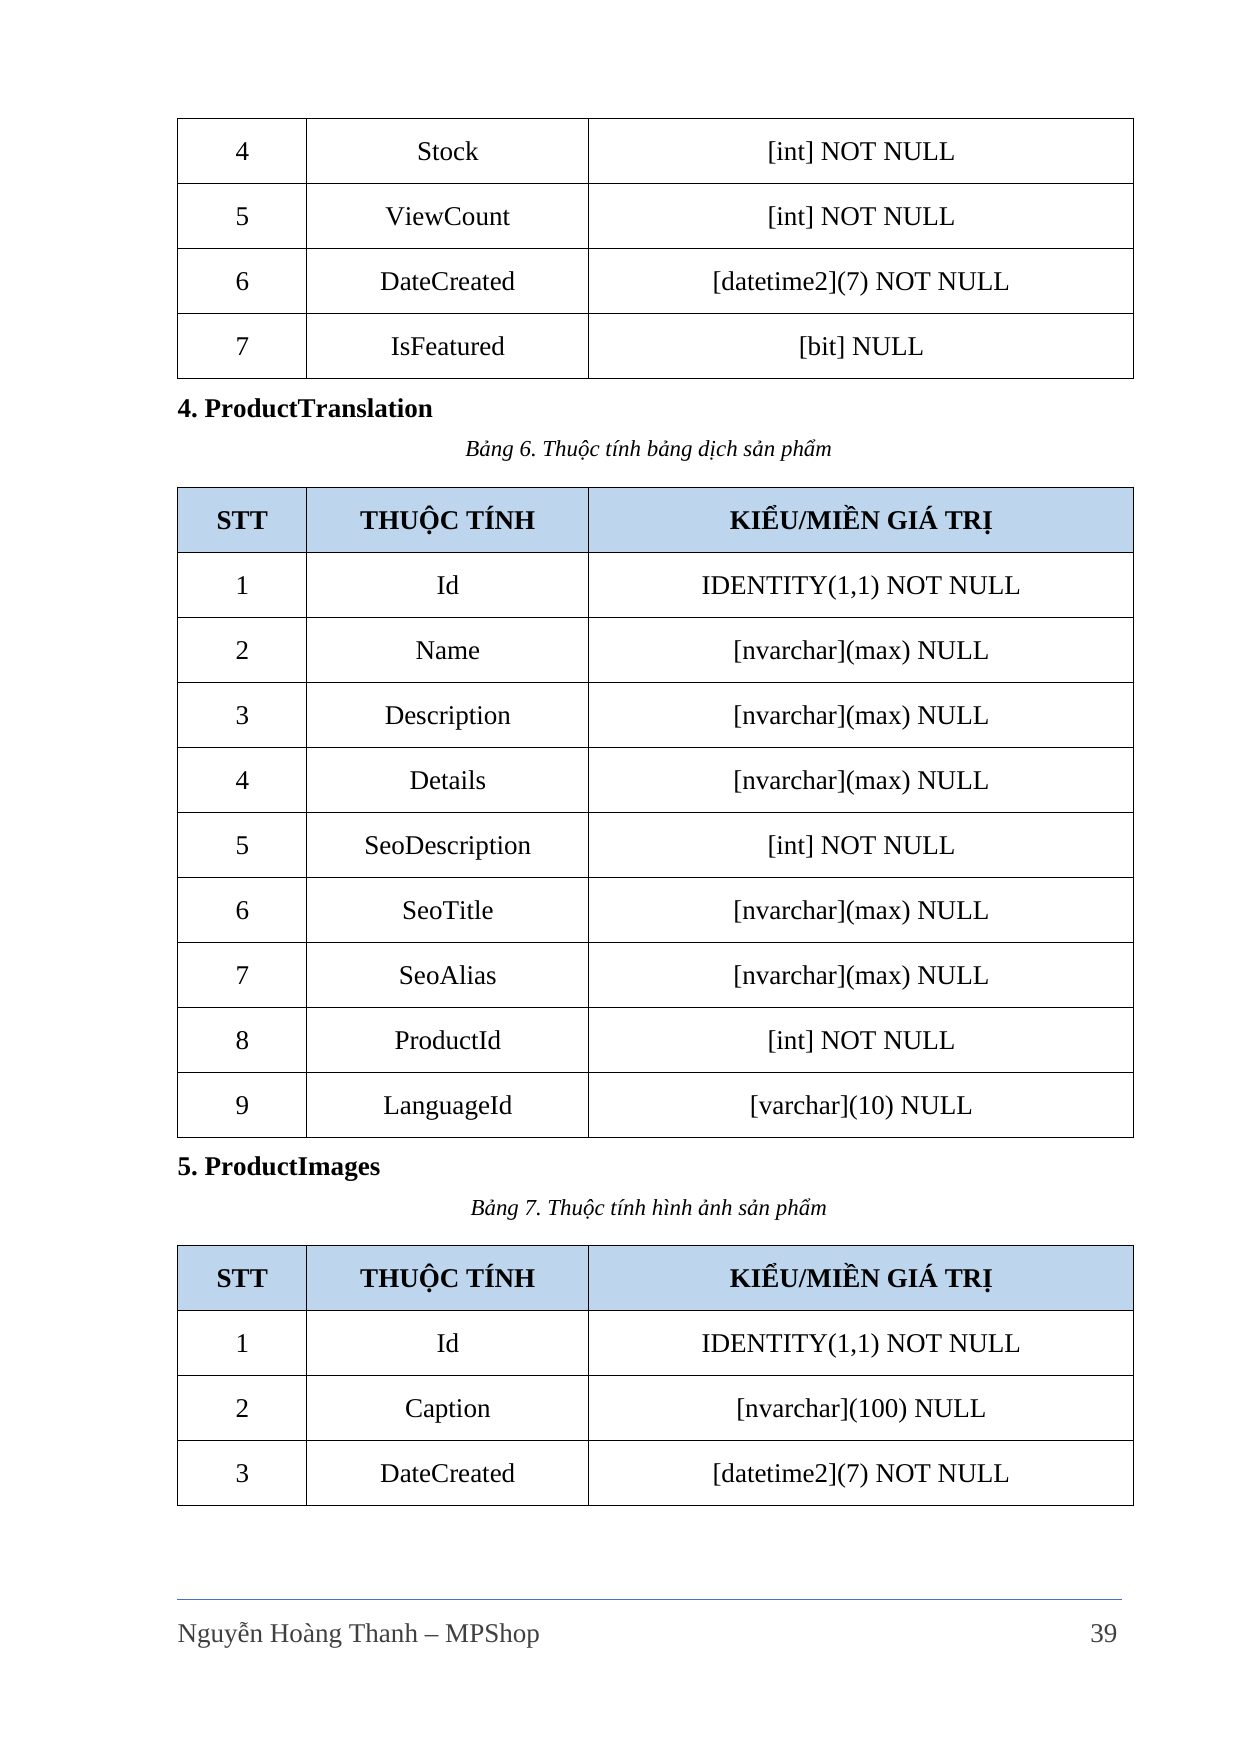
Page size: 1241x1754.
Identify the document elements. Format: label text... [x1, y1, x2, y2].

table_cell 4 [178, 119, 306, 183]
table_cell 2 [178, 618, 306, 682]
table_cell [int] NOT NULL [589, 813, 1133, 877]
table_cell [nvarchar](max) NULL [589, 943, 1133, 1007]
table_cell [int] NOT NULL [589, 184, 1133, 248]
table_cell [nvarchar](100) NULL [589, 1376, 1133, 1440]
table_cell Name [307, 618, 588, 682]
table_cell 5 [178, 184, 306, 248]
table_cell SeoTitle [307, 878, 588, 942]
table_cell [nvarchar](max) NULL [589, 618, 1133, 682]
table_cell [int] NOT NULL [589, 119, 1133, 183]
table_cell 6 [178, 249, 306, 313]
table_header THUỘC TÍNH [307, 488, 588, 552]
table_cell IDENTITY(1,1) NOT NULL [589, 553, 1133, 617]
table_cell IDENTITY(1,1) NOT NULL [589, 1311, 1133, 1375]
table_header KIỂU/MIỀN GIÁ TRỊ [589, 1246, 1133, 1310]
table_cell [int] NOT NULL [589, 1008, 1133, 1072]
table_cell LanguageId [307, 1073, 588, 1137]
table_header KIỂU/MIỀN GIÁ TRỊ [589, 488, 1133, 552]
table_header STT [178, 1246, 306, 1310]
table_cell Stock [307, 119, 588, 183]
table_cell DateCreated [307, 249, 588, 313]
table_cell SeoAlias [307, 943, 588, 1007]
table_cell 3 [178, 683, 306, 747]
table_cell [datetime2](7) NOT NULL [589, 249, 1133, 313]
table_cell 6 [178, 878, 306, 942]
table_cell Details [307, 748, 588, 812]
table_cell [nvarchar](max) NULL [589, 748, 1133, 812]
text 4. ProductTranslation [177, 392, 1122, 423]
table_cell DateCreated [307, 1441, 588, 1505]
table_cell ViewCount [307, 184, 588, 248]
text 5. ProductImages [177, 1150, 1122, 1181]
table_cell 1 [178, 1311, 306, 1375]
table_cell 8 [178, 1008, 306, 1072]
table_header THUỘC TÍNH [307, 1246, 588, 1310]
table_cell [bit] NULL [589, 314, 1133, 378]
table_cell 9 [178, 1073, 306, 1137]
table_cell 7 [178, 943, 306, 1007]
table_cell 3 [178, 1441, 306, 1505]
table_cell Id [307, 553, 588, 617]
table_cell 1 [178, 553, 306, 617]
table_header STT [178, 488, 306, 552]
table_cell [varchar](10) NULL [589, 1073, 1133, 1137]
table_cell [nvarchar](max) NULL [589, 878, 1133, 942]
table_cell 7 [178, 314, 306, 378]
table_cell Description [307, 683, 588, 747]
table_cell Id [307, 1311, 588, 1375]
table_cell ProductId [307, 1008, 588, 1072]
table_cell 2 [178, 1376, 306, 1440]
table_cell [nvarchar](max) NULL [589, 683, 1133, 747]
table_cell Caption [307, 1376, 588, 1440]
table_cell 5 [178, 813, 306, 877]
table_cell [datetime2](7) NOT NULL [589, 1441, 1133, 1505]
table_cell SeoDescription [307, 813, 588, 877]
table_cell 4 [178, 748, 306, 812]
table_cell IsFeatured [307, 314, 588, 378]
